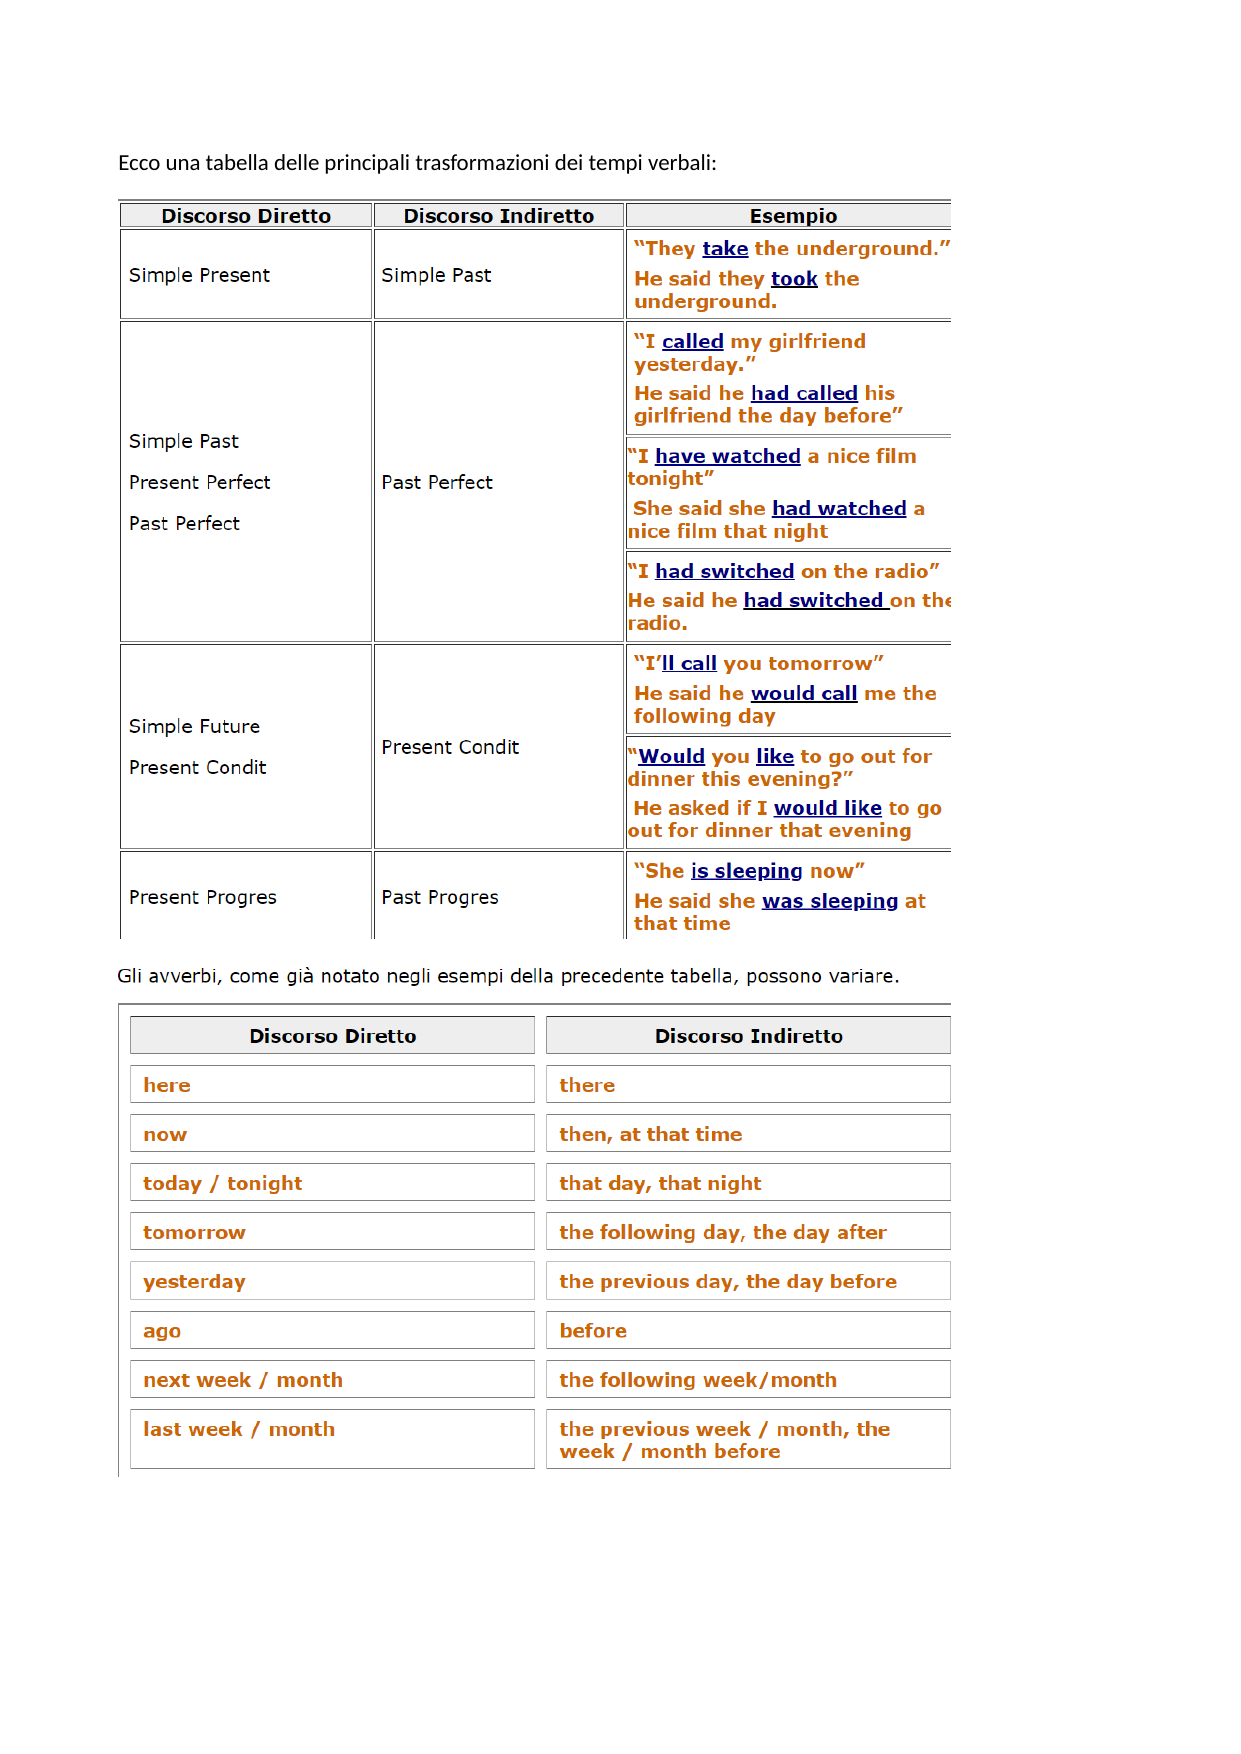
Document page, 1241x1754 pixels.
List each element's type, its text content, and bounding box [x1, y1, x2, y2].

text Ecco una tabella delle principali trasformazioni dei tempi verbali: [118, 148, 1122, 176]
picture [118, 194, 951, 939]
picture [118, 957, 951, 1477]
